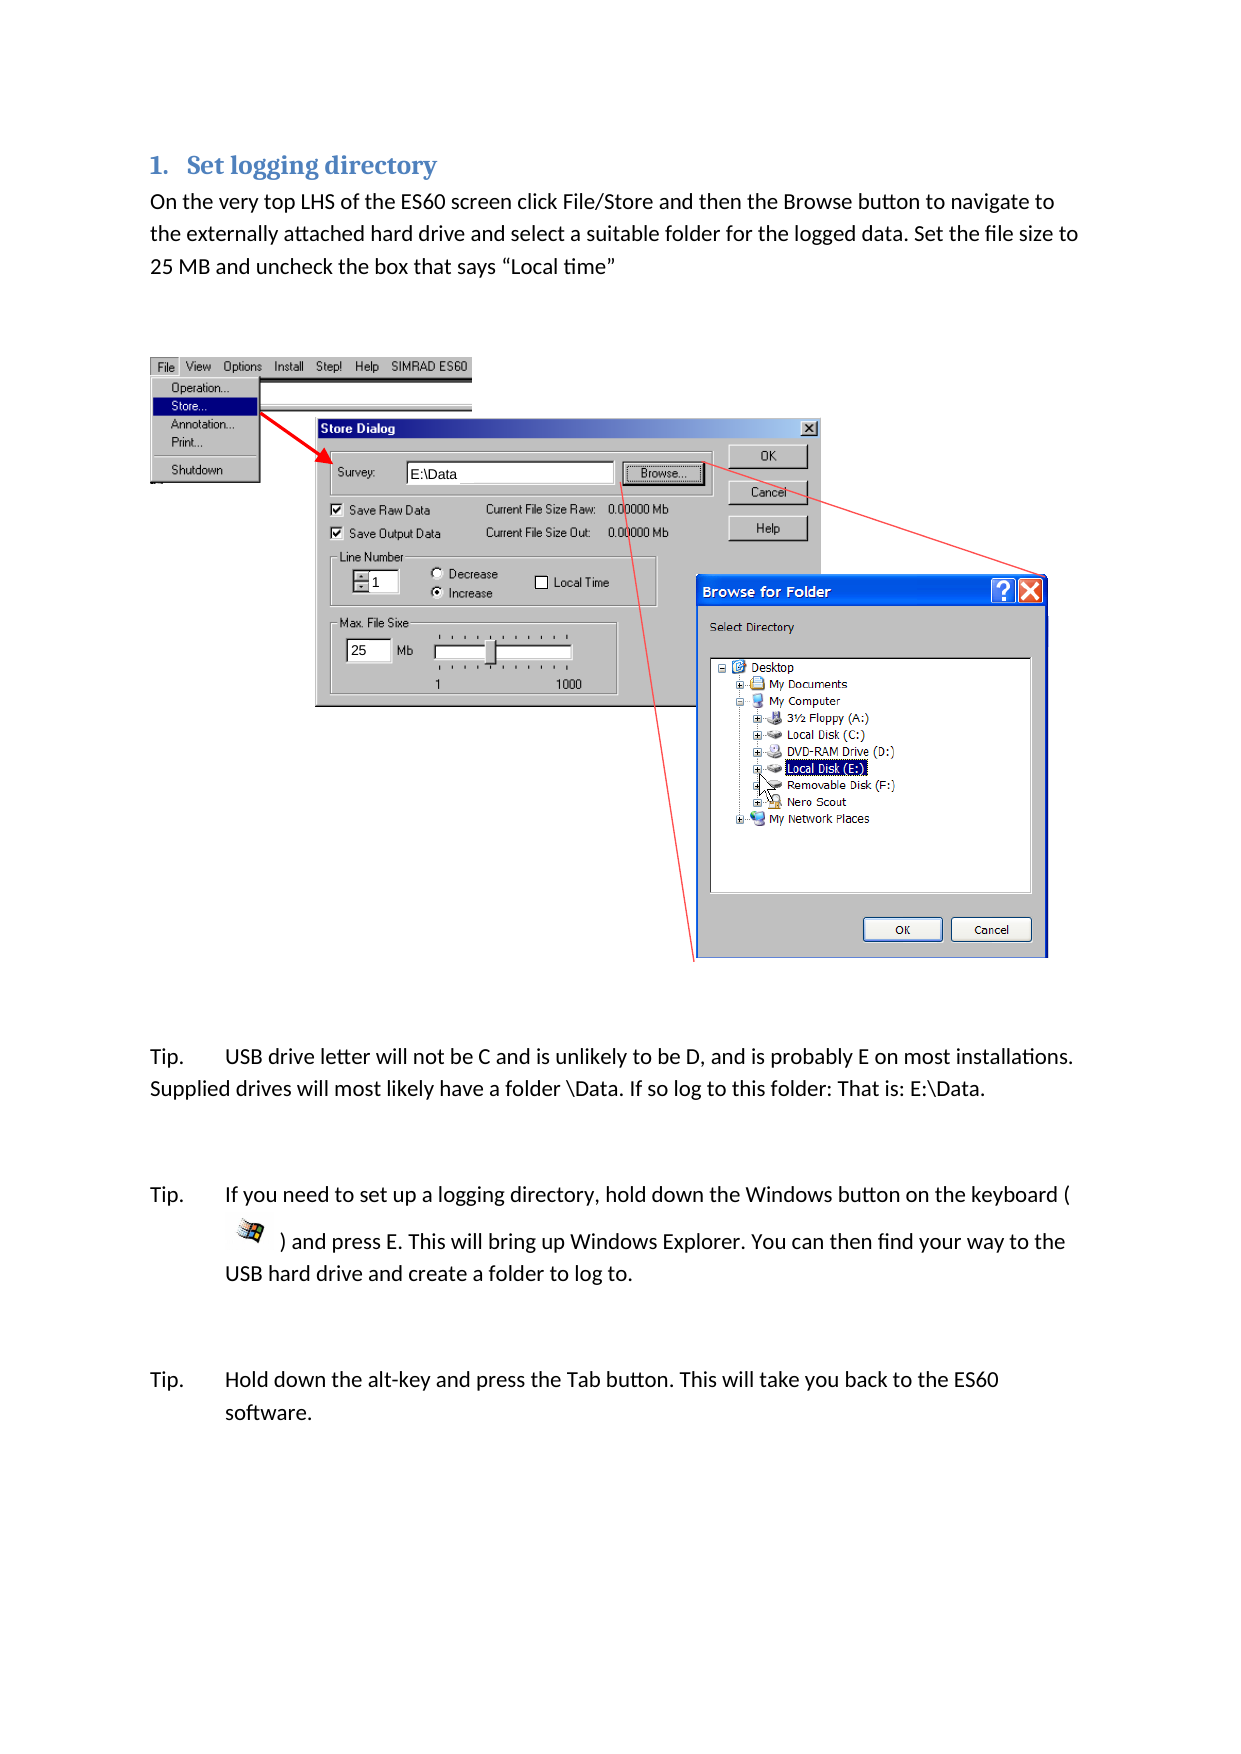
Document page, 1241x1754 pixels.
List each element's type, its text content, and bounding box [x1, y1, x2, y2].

text Tip. Hold down the alt-key and press the Tab button. This will take you back to the ES60 software. [150, 1365, 1090, 1426]
picture [225, 1212, 275, 1250]
text Tip. If you need to set up a logging directory, hold down the Windows button on the keyboard ( ) and press E. This will bring up Windows Explorer. You can then find your way to the USB hard drive and create a folder to log to. [150, 1180, 1090, 1287]
text On the very top LHS of the ES60 screen click File/Store and then the Browse button to navigate to the externally attached hard drive and select a suitable folder for the logged data. Set the file size to 25 MB and uncheck the box that says “Local time” [150, 187, 1090, 280]
subtitle Set logging directory [150, 150, 1090, 181]
text Tip. USB drive letter will not be C and is unlikely to be D, and is probably E on most installations. Supplied drives will most likely have a folder \Data. If so log to this folder: That is: E:\Data. [150, 1042, 1090, 1102]
